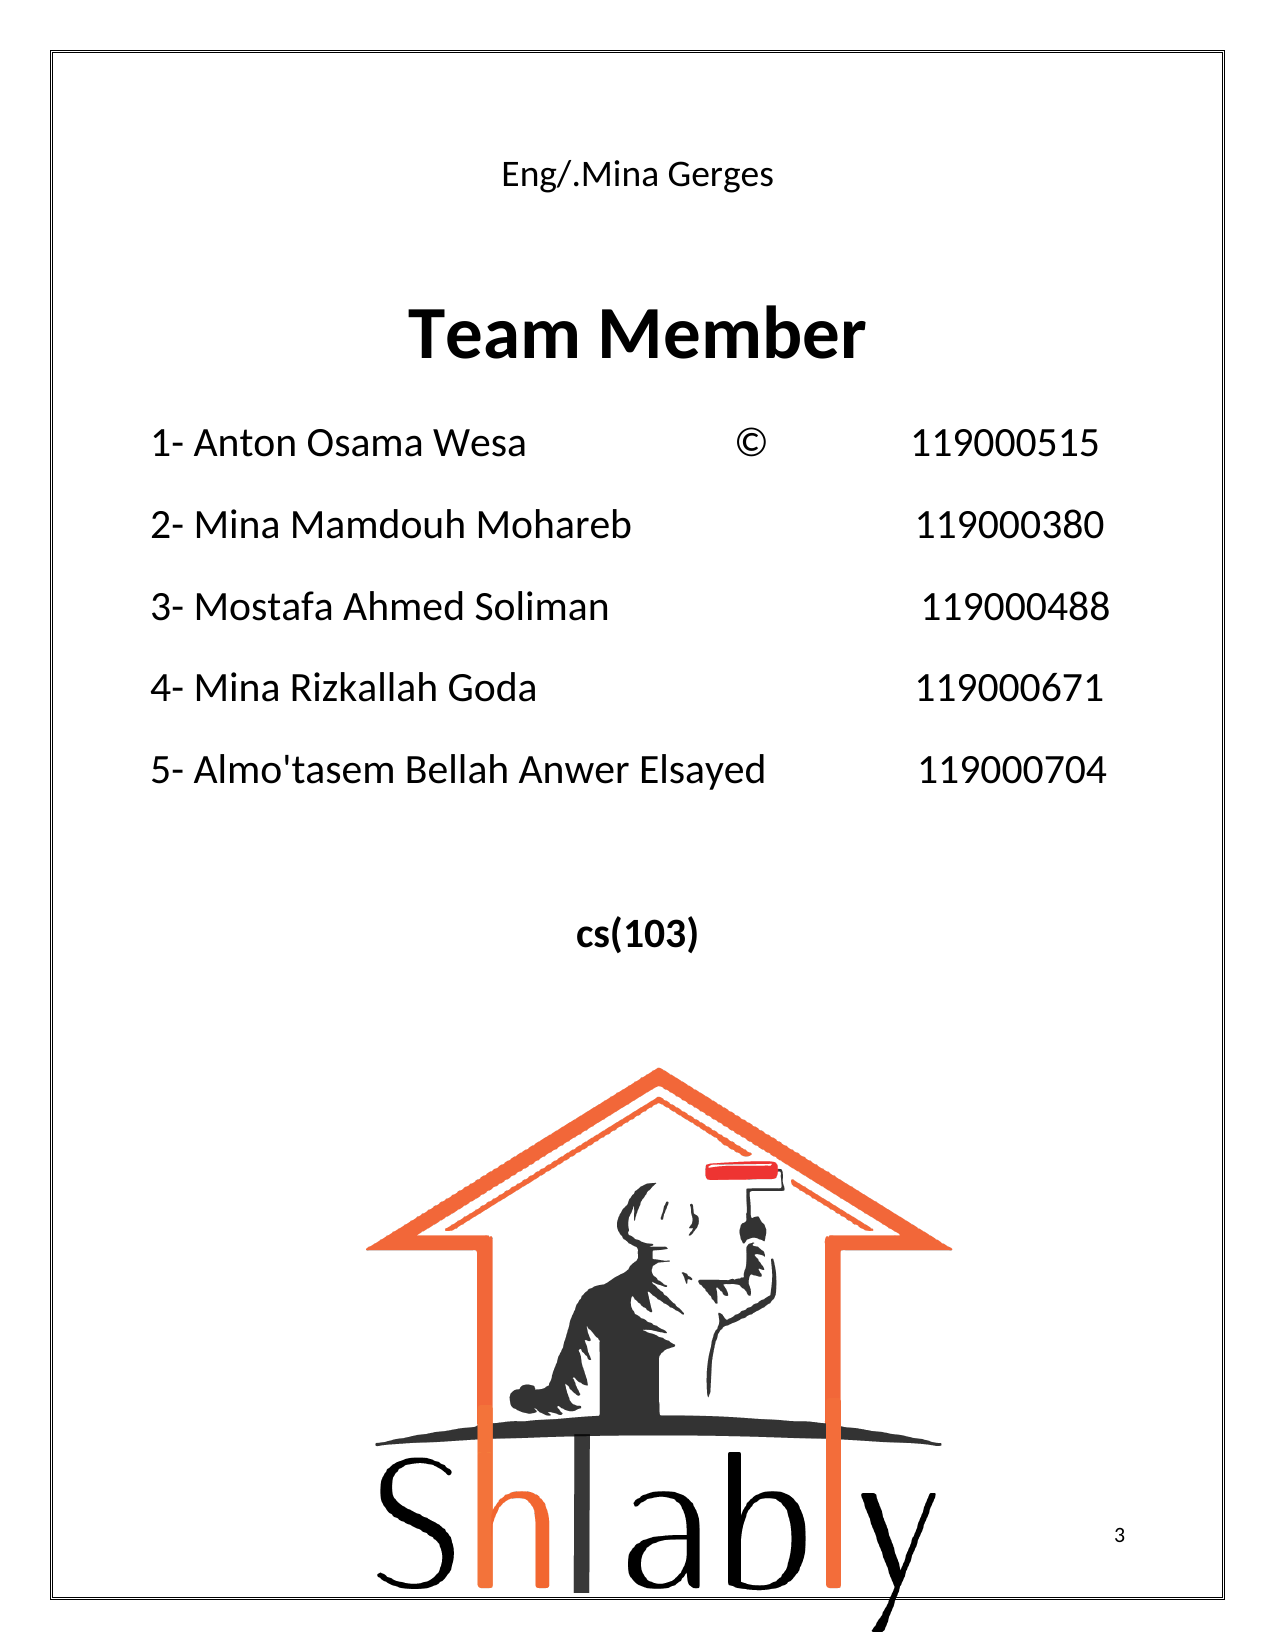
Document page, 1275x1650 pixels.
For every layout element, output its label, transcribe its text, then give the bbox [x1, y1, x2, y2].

list Mostafa Ahmed Soliman 119000488 [150, 579, 1125, 630]
list Mina Mamdouh Mohareb 119000380 [150, 498, 1125, 549]
list Almo'tasem Bellah Anwer Elsayed 119000704 [150, 743, 1125, 794]
text cs(103) [150, 907, 1125, 957]
picture [298, 1600, 1018, 1650]
picture [298, 1030, 1018, 1597]
text Eng/.Mina Gerges [150, 150, 1125, 196]
list Mina Rizkallah Goda 119000671 [150, 661, 1125, 712]
list Anton Osama Wesa © 119000515 [150, 416, 1125, 467]
text Team Member [150, 285, 1125, 377]
